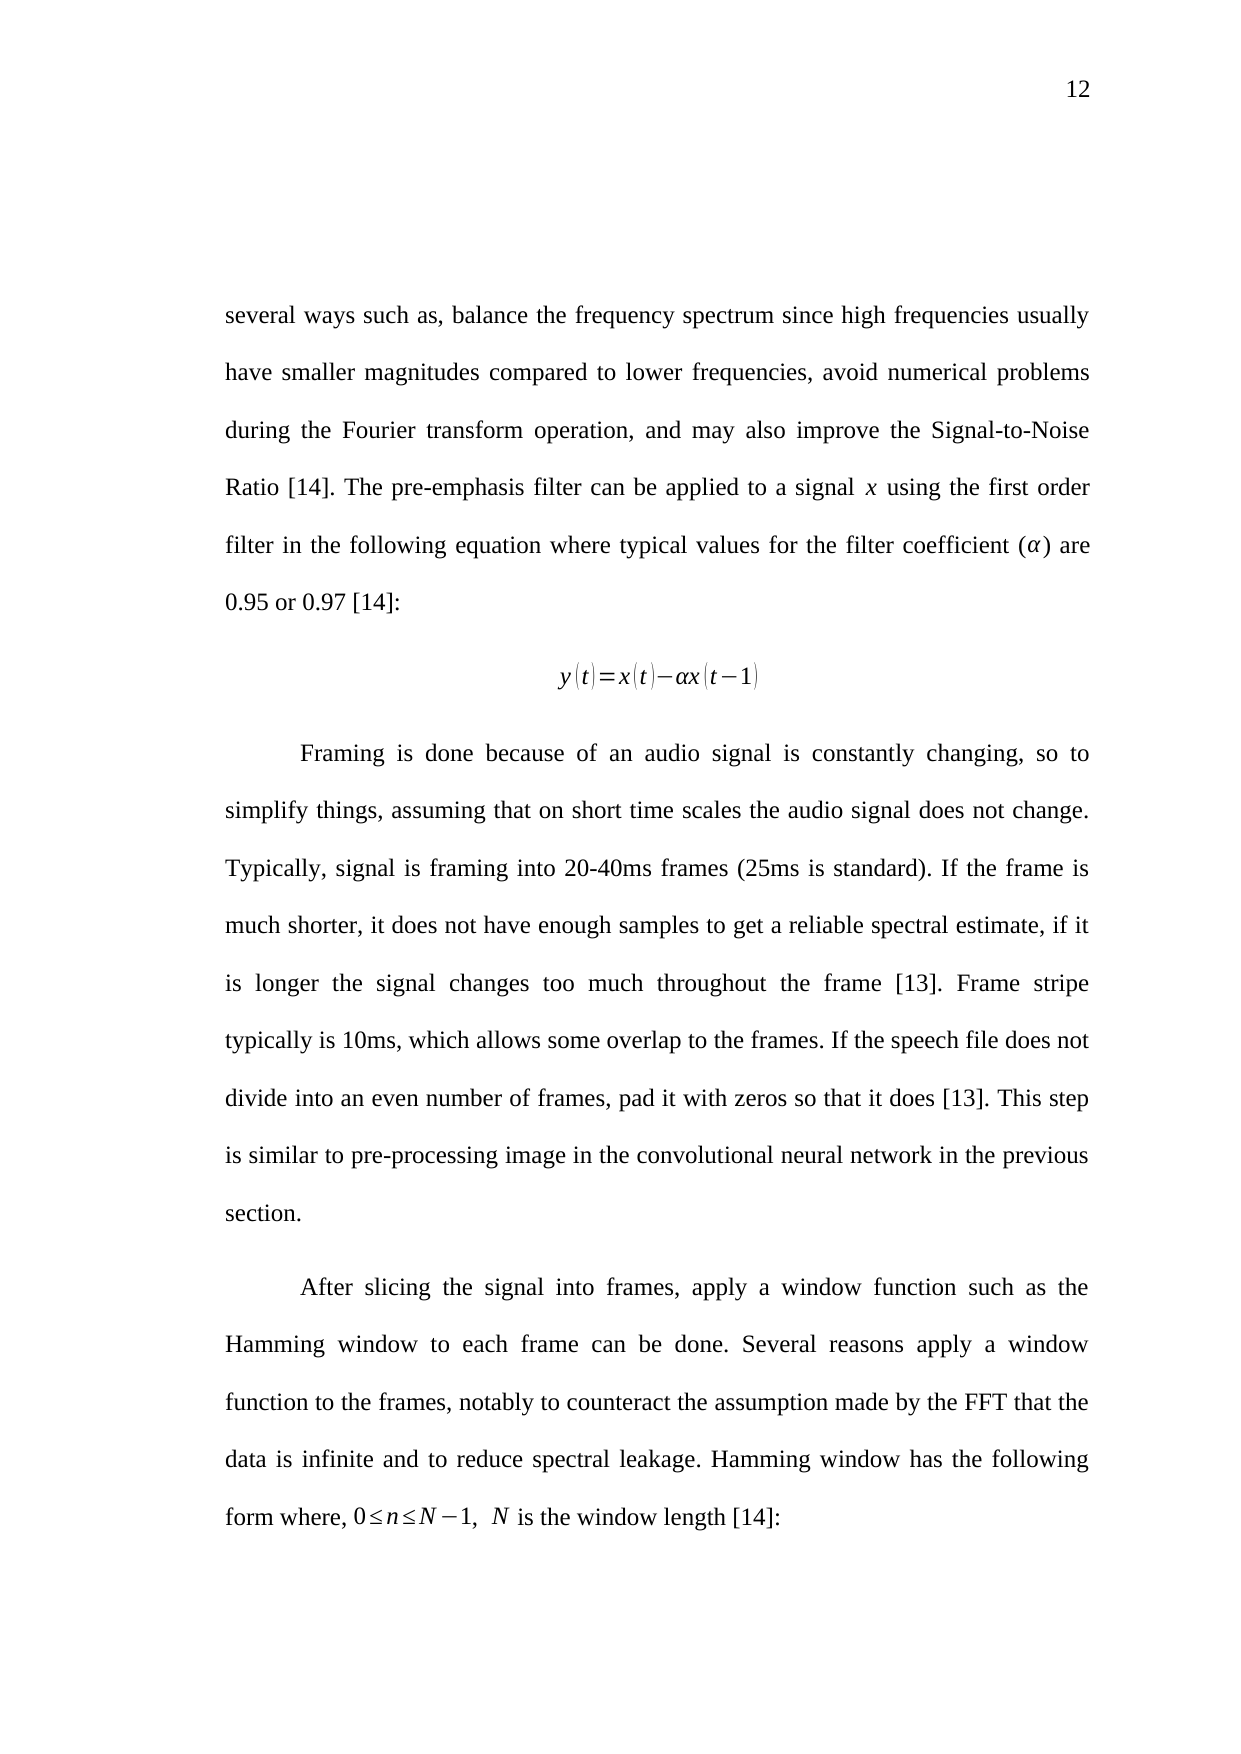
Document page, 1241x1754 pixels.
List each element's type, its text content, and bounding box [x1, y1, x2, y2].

text Framing is done because of an audio signal is constantly changing, so to simplify things, assuming that on short time scales the audio signal does not change. Typically, signal is framing into 20-40ms frames (25ms is standard). If the frame is much shorter, it does not have enough samples to get a reliable spectral estimate, if it is longer the signal changes too much throughout the frame [13]. Frame stripe typically is 10ms, which allows some overlap to the frames. If the speech file does not divide into an even number of frames, pad it with zeros so that it does [13]. This step is similar to pre-processing image in the convolutional neural network in the previous section. [225, 738, 1090, 1226]
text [225, 300, 1090, 616]
text After slicing the signal into frames, apply a window function such as the Hamming window to each frame can be done. Several reasons apply a window function to the frames, notably to counteract the assumption made by the FFT that the data is infinite and to reduce spectral leakage. Hamming window has the following form where, , is the window length [14]: [225, 1272, 1090, 1531]
